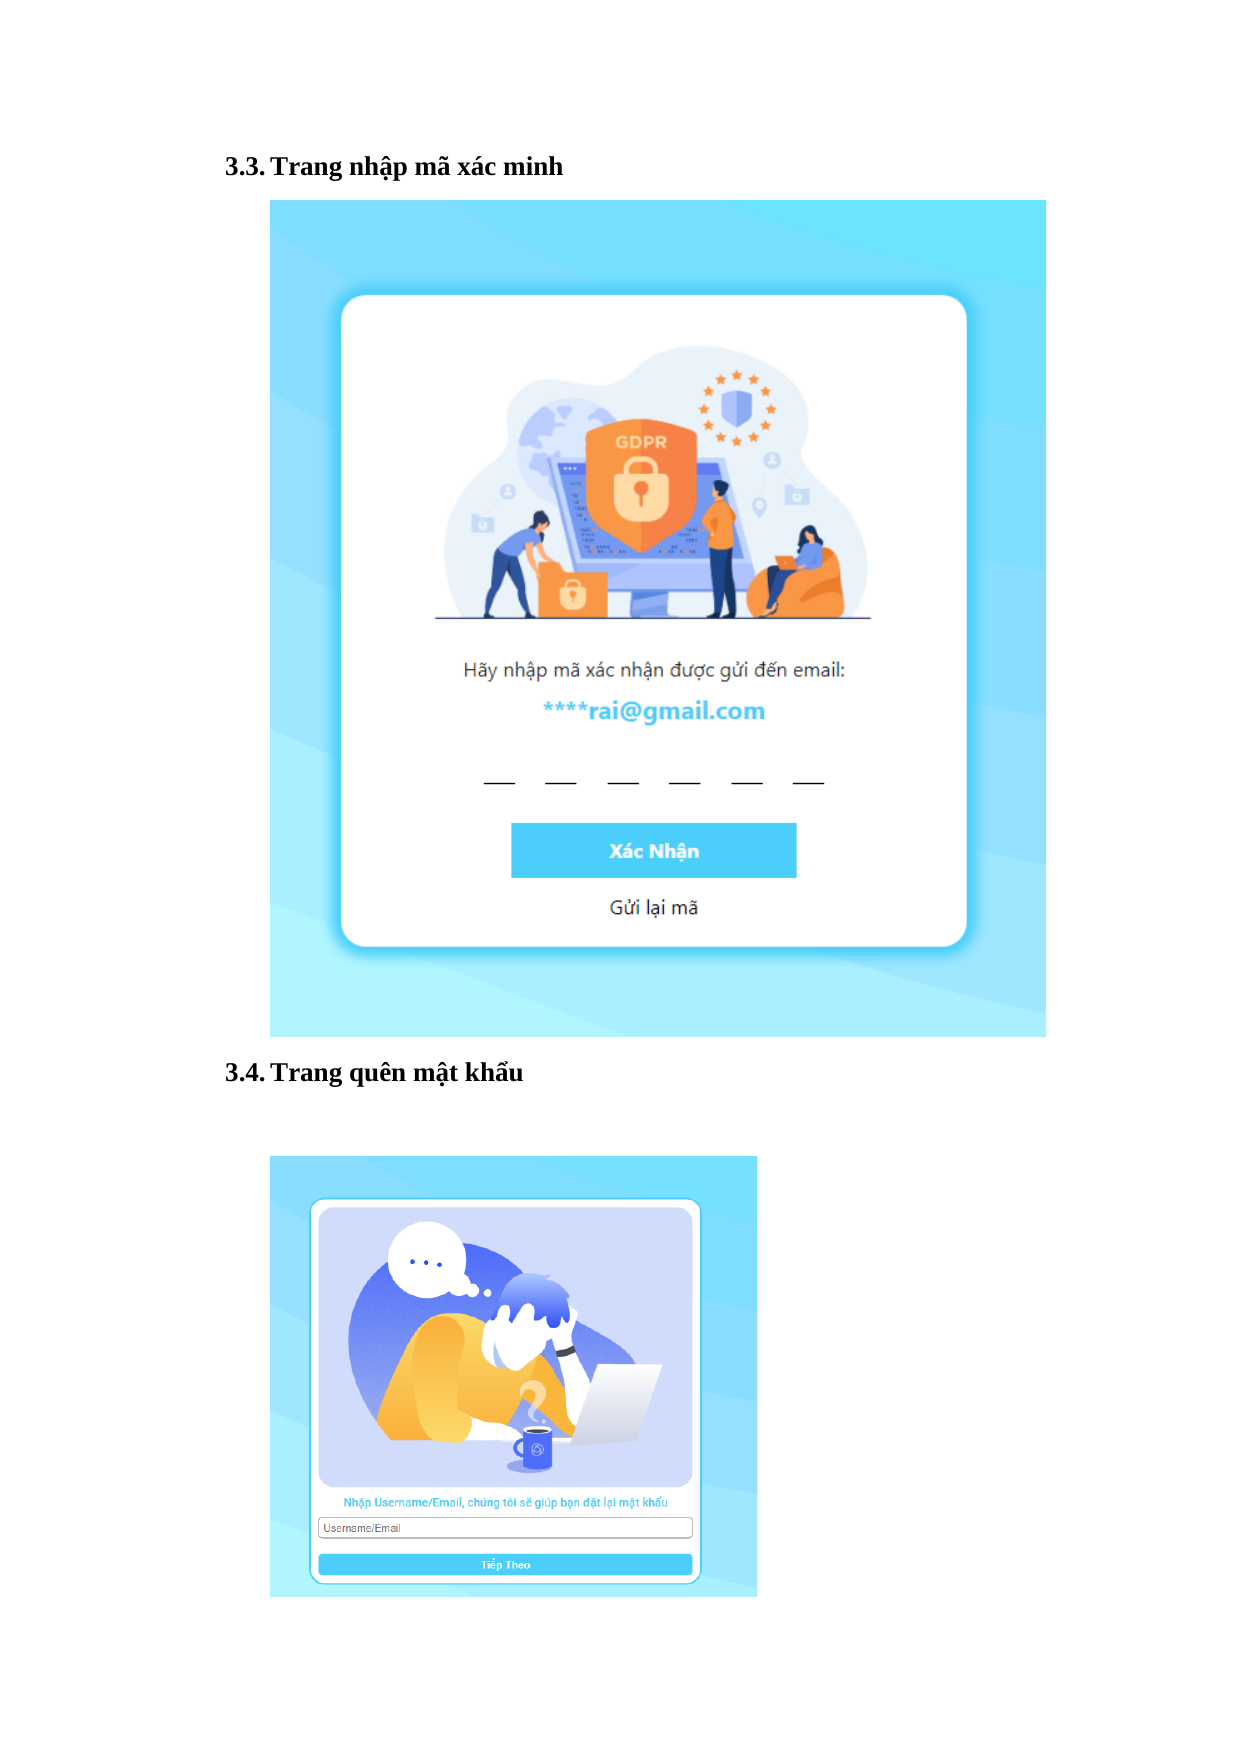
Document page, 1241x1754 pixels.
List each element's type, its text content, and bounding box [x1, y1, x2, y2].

list Trang nhập mã xác minh [225, 150, 1051, 181]
picture [270, 200, 1047, 1037]
picture [269, 1156, 758, 1597]
list Trang quên mật khẩu [225, 1056, 1051, 1087]
